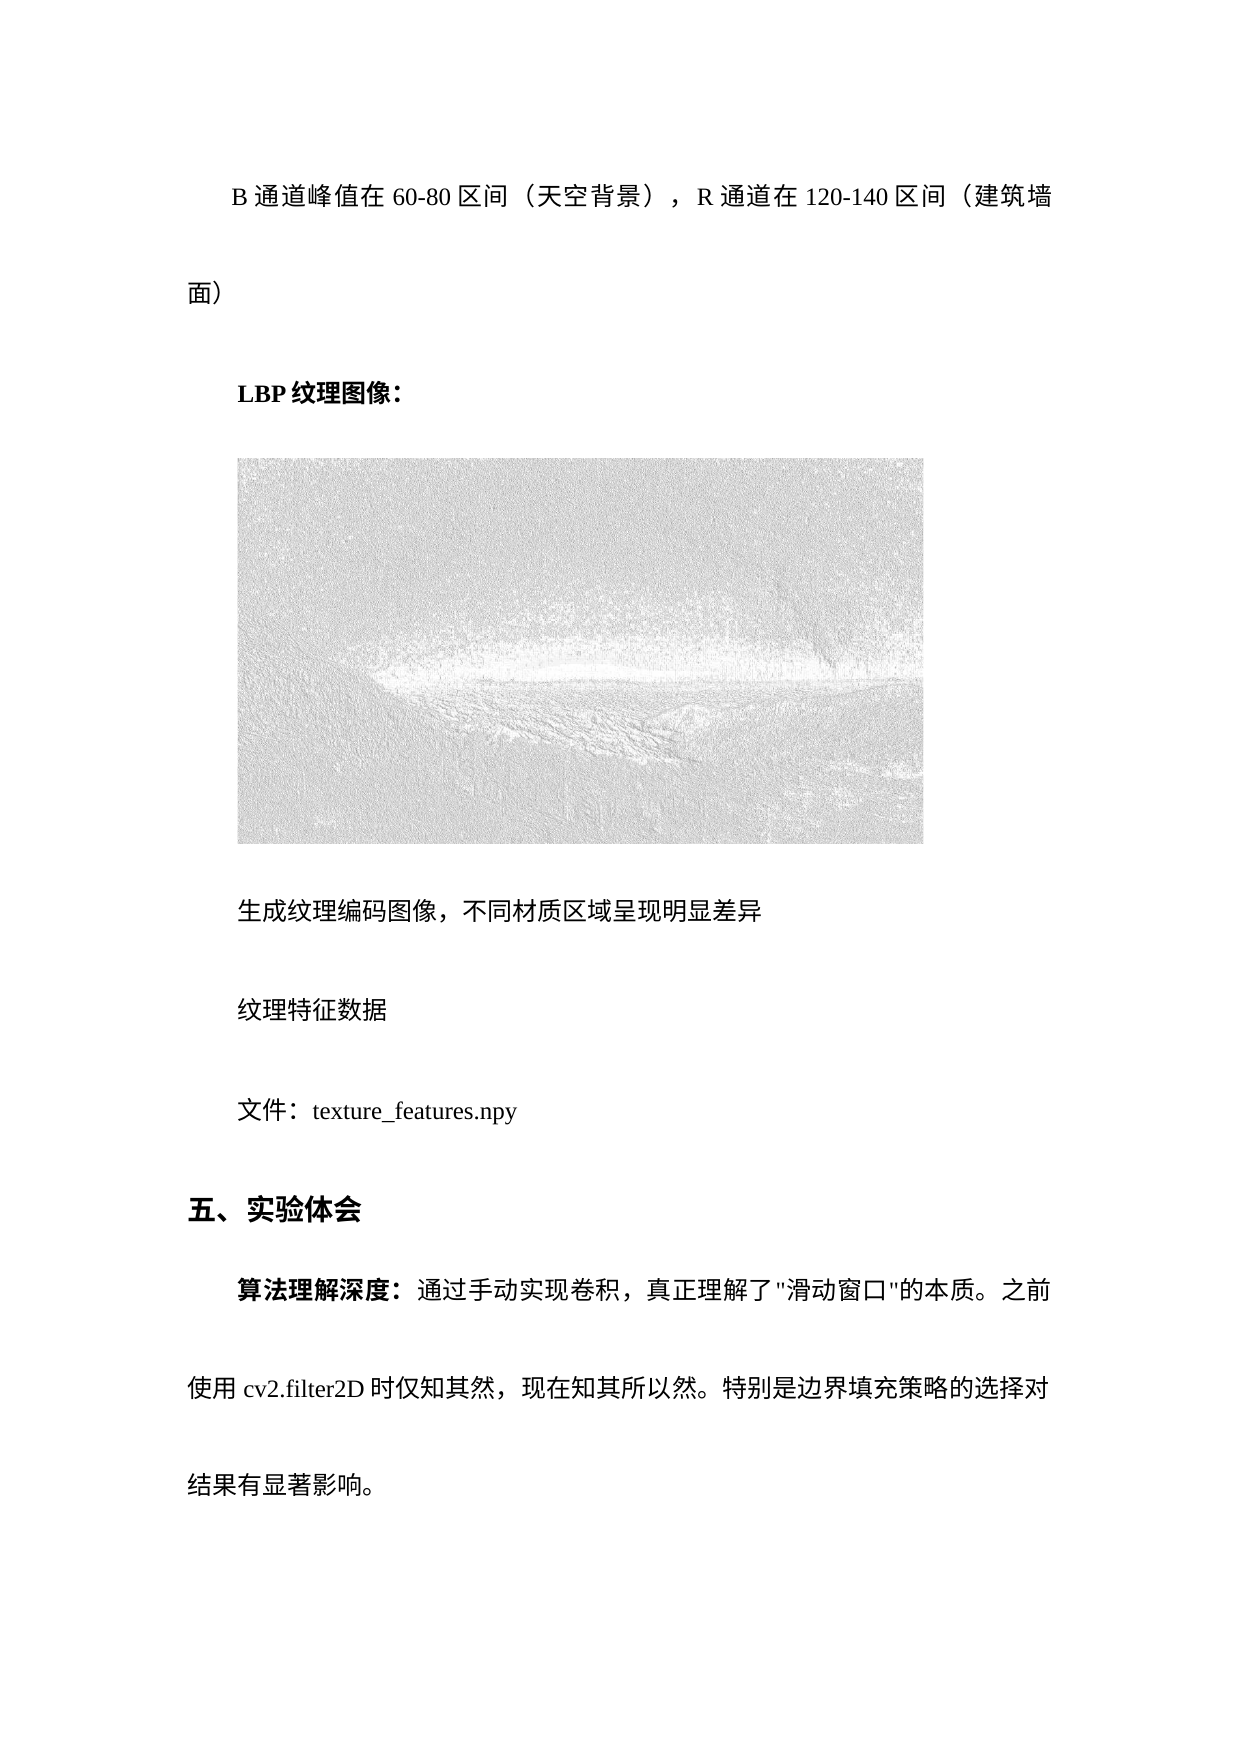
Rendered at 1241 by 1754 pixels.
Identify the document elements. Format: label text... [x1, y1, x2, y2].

text 算法理解深度：通过手动实现卷积，真正理解了"滑动窗口"的本质。之前使用cv2.filter2D时仅知其然，现在知其所以然。特别是边界填充策略的选择对结果有显著影响。 [187, 1256, 1053, 1516]
text 生成纹理编码图像，不同材质区域呈现明显差异 [187, 877, 1053, 942]
text LBP纹理图像： [187, 359, 1053, 424]
text B通道峰值在60-80区间（天空背景），R通道在120-140区间（建筑墙面） [187, 162, 1053, 324]
text 文件：texture_features.npy [187, 1076, 1053, 1141]
text 纹理特征数据 [187, 976, 1053, 1041]
picture [237, 458, 924, 844]
text 五、实验体会 [187, 1175, 1053, 1240]
